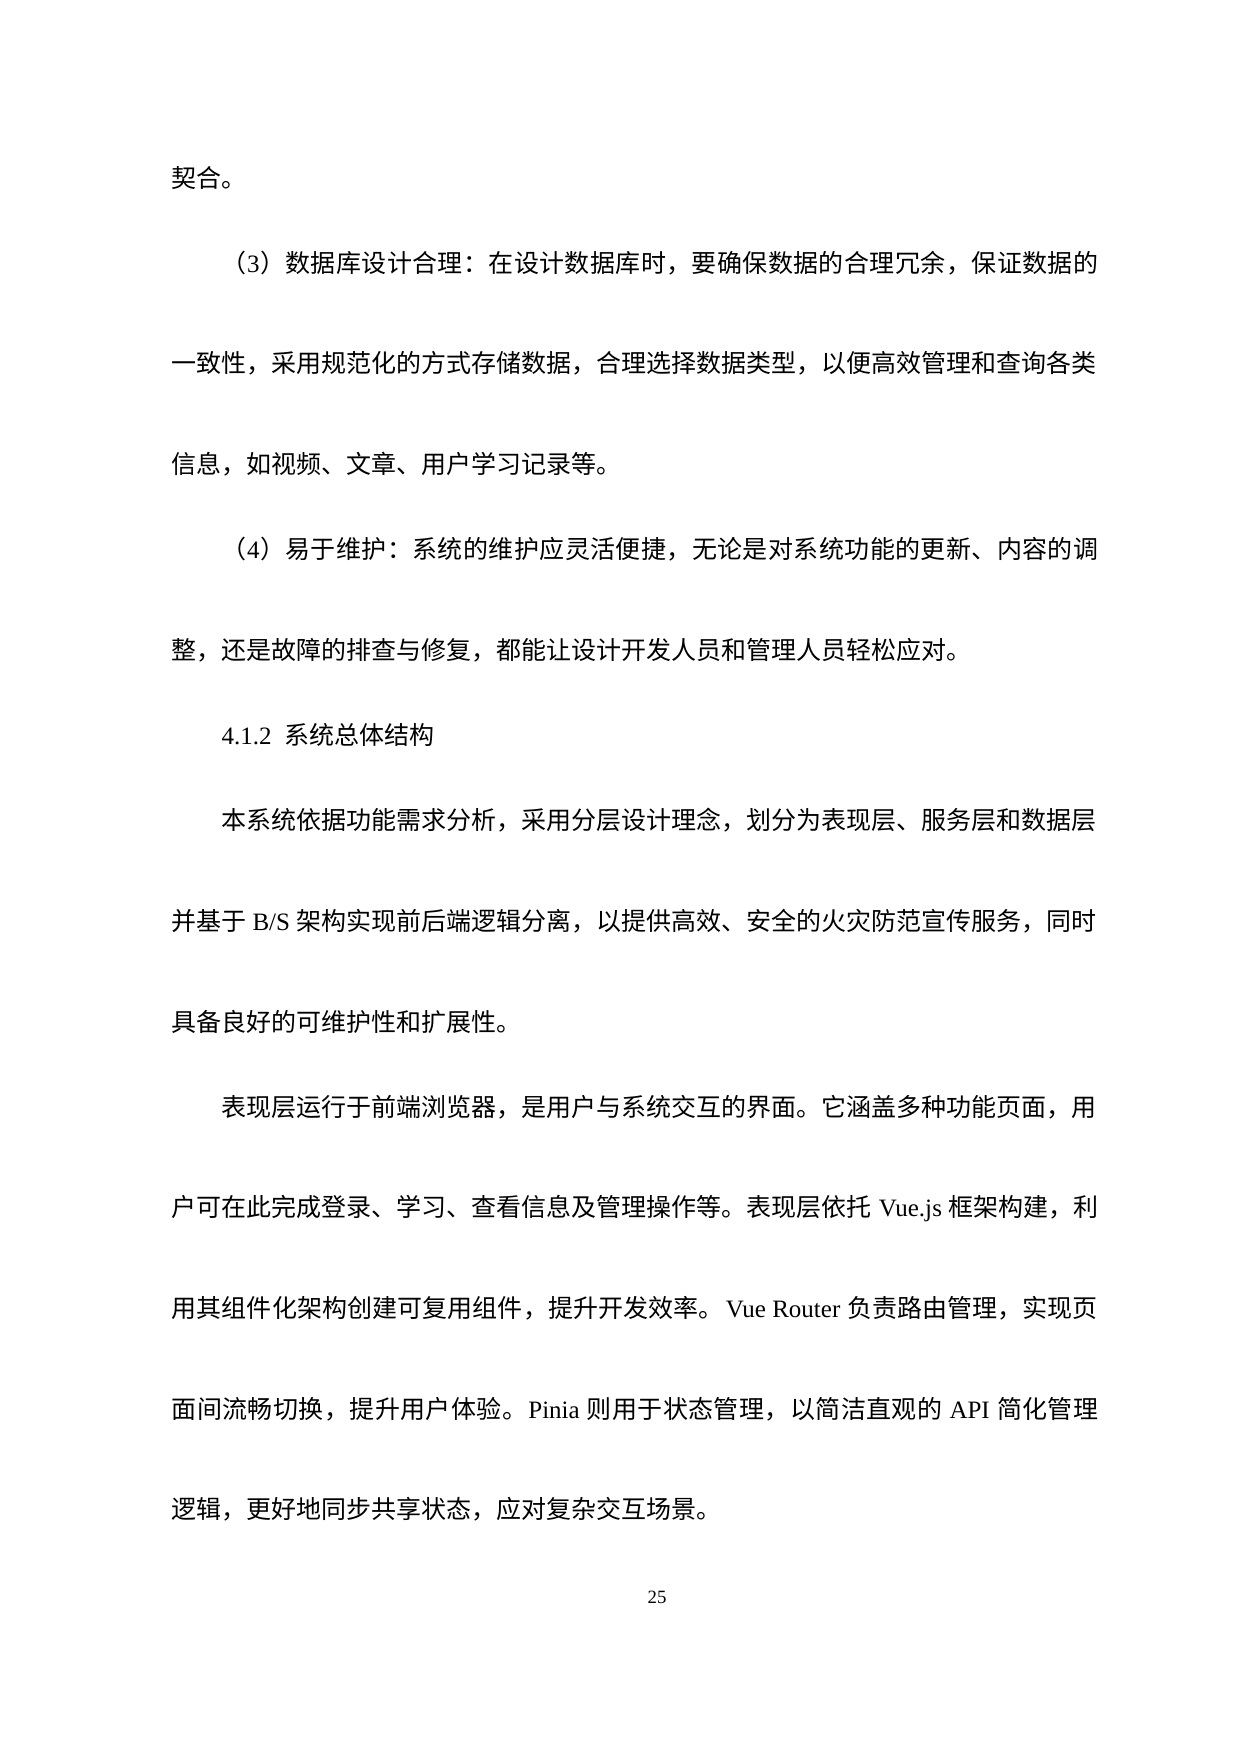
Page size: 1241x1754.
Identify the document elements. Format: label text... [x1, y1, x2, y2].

text 本系统依据功能需求分析，采用分层设计理念，划分为表现层、服务层和数据层，并基于 B/S 架构实现前后端逻辑分离，以提供高效、安全的火灾防范宣传服务，同时具备良好的可维护性和扩展性。 [171, 785, 1098, 1054]
text （4）易于维护：系统的维护应灵活便捷，无论是对系统功能的更新、内容的调整，还是故障的排查与修复，都能让设计开发人员和管理人员轻松应对。 [171, 514, 1098, 682]
text 表现层运行于前端浏览器，是用户与系统交互的界面。它涵盖多种功能页面，用户可在此完成登录、学习、查看信息及管理操作等。表现层依托 Vue.js 框架构建，利用其组件化架构创建可复用组件，提升开发效率。Vue Router 负责路由管理，实现页面间流畅切换，提升用户体验。Pinia 则用于状态管理，以简洁直观的 API 简化管理逻辑，更好地同步共享状态，应对复杂交互场景。 [171, 1072, 1098, 1541]
text （3）数据库设计合理：在设计数据库时，要确保数据的合理冗余，保证数据的一致性，采用规范化的方式存储数据，合理选择数据类型，以便高效管理和查询各类信息，如视频、文章、用户学习记录等。 [171, 228, 1098, 344]
text （3）数据库设计合理：在设计数据库时，要确保数据的合理冗余，保证数据的一致性，采用规范化的方式存储数据，合理选择数据类型，以便高效管理和查询各类信息，如视频、文章、用户学习记录等。 [171, 380, 1098, 496]
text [171, 143, 1098, 210]
text 4.1.2 系统总体结构 [171, 700, 1098, 767]
